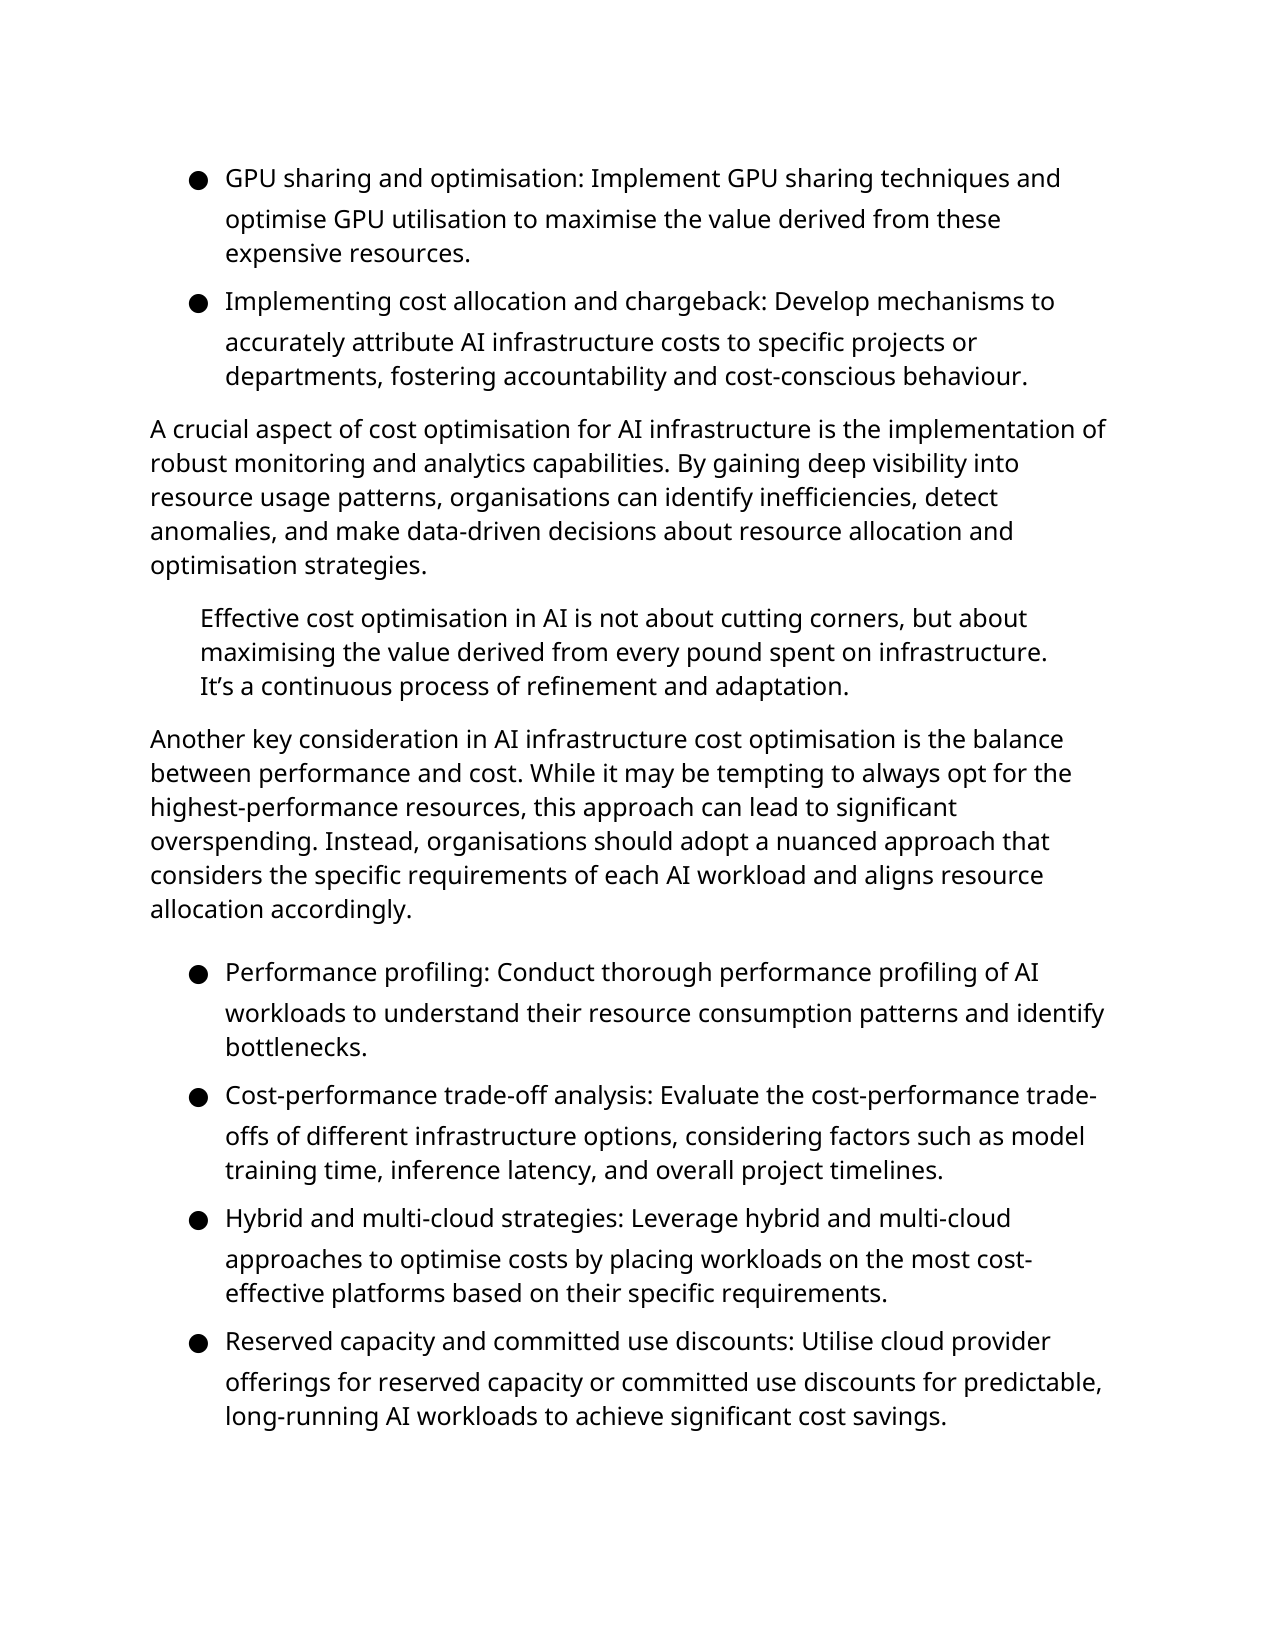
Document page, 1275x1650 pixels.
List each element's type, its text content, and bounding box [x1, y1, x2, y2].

list Cost-performance trade-off analysis: Evaluate the cost-performance trade-offs of different infrastructure options, considering factors such as model training time, inference latency, and overall project timelines. [187, 1067, 1125, 1187]
list Performance profiling: Conduct thorough performance profiling of AI workloads to understand their resource consumption patterns and identify bottlenecks. [187, 944, 1125, 1064]
list Hybrid and multi-cloud strategies: Leverage hybrid and multi-cloud approaches to optimise costs by placing workloads on the most cost-effective platforms based on their specific requirements. [187, 1191, 1125, 1310]
text Effective cost optimisation in AI is not about cutting corners, but about maximising the value derived from every pound spent on infrastructure. It’s a continuous process of refinement and adaptation. [200, 600, 1075, 702]
list Reserved capacity and committed use discounts: Utilise cloud provider offerings for reserved capacity or committed use discounts for predictable, long-running AI workloads to achieve significant cost savings. [187, 1314, 1125, 1433]
text Another key consideration in AI infrastructure cost optimisation is the balance between performance and cost. While it may be tempting to always opt for the highest-performance resources, this approach can lead to significant overspending. Instead, organisations should adopt a nuanced approach that considers the specific requirements of each AI workload and aligns resource allocation accordingly. [150, 721, 1125, 926]
list GPU sharing and optimisation: Implement GPU sharing techniques and optimise GPU utilisation to maximise the value derived from these expensive resources. [187, 150, 1125, 269]
text A crucial aspect of cost optimisation for AI infrastructure is the implementation of robust monitoring and analytics capabilities. By gaining deep visibility into resource usage patterns, organisations can identify inefficiencies, detect anomalies, and make data-driven decisions about resource allocation and optimisation strategies. [150, 411, 1125, 582]
list Implementing cost allocation and chargeback: Develop mechanisms to accurately attribute AI infrastructure costs to specific projects or departments, fostering accountability and cost-conscious behaviour. [187, 273, 1125, 392]
